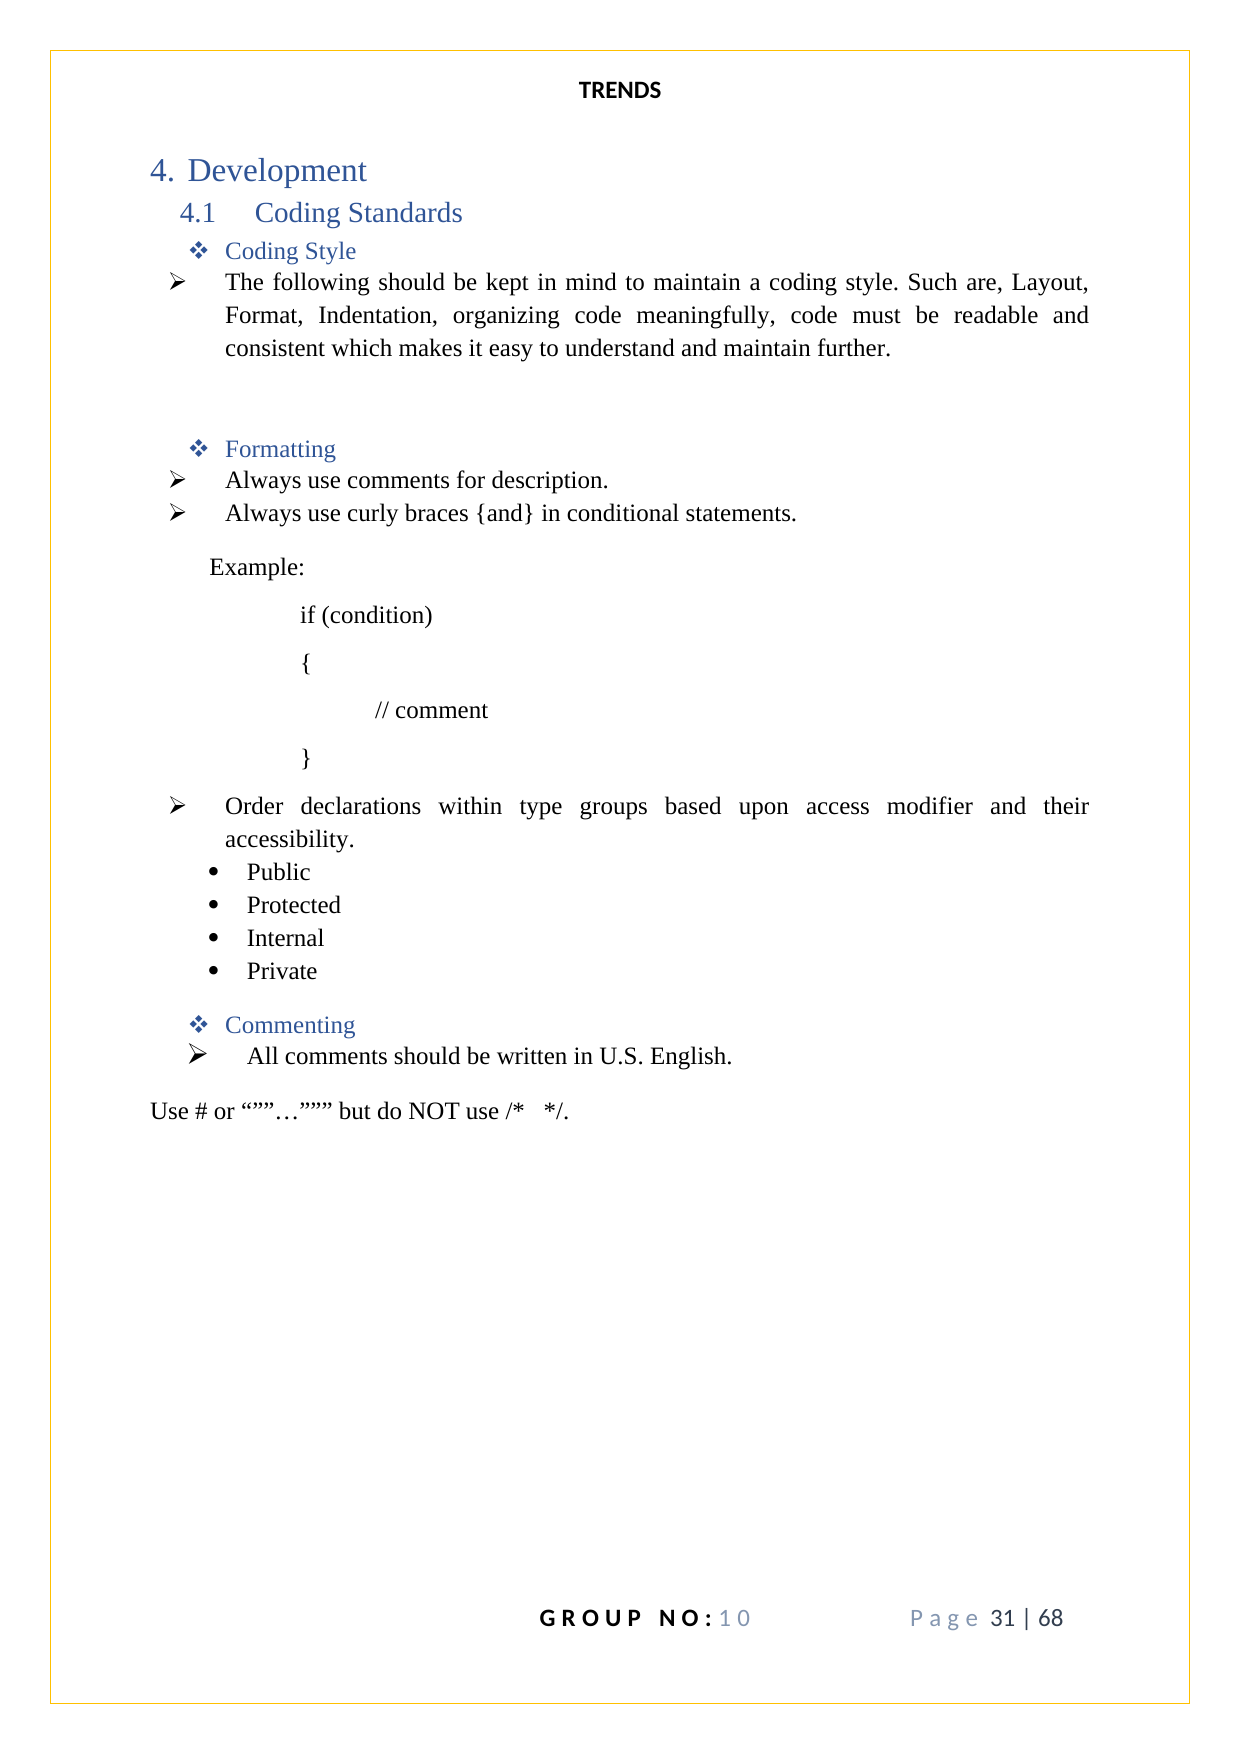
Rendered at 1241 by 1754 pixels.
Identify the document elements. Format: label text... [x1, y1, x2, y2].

list All comments should be written in U.S. English. [209, 1041, 1090, 1071]
text Use # or “””…””” but do NOT use /* */. [150, 1096, 1090, 1124]
text // comment [300, 696, 1090, 724]
text } [225, 743, 1090, 772]
text if (condition) [225, 600, 1090, 629]
list Always use comments for description. [187, 466, 1090, 494]
list Order declarations within type groups based upon access modifier and their accessibility. [187, 791, 1090, 853]
list Protected [209, 890, 1090, 919]
list Private [209, 956, 1090, 985]
subtitle Formatting [187, 434, 1090, 463]
subtitle Coding Standards [179, 196, 1090, 229]
subtitle Commenting [187, 1010, 1090, 1039]
text Example: [150, 552, 1090, 581]
list Always use curly braces {and} in conditional statements. [187, 498, 1090, 527]
subtitle Development [150, 150, 1090, 188]
list Public [209, 857, 1090, 886]
list The following should be kept in mind to maintain a coding style. Such are, Layout, Format, Indentation, organizing code meaningfully, code must be readable and consistent which makes it easy to understand and maintain further. [187, 267, 1090, 362]
subtitle Coding Style [187, 236, 1090, 264]
list Internal [209, 923, 1090, 952]
text { [225, 648, 1090, 677]
